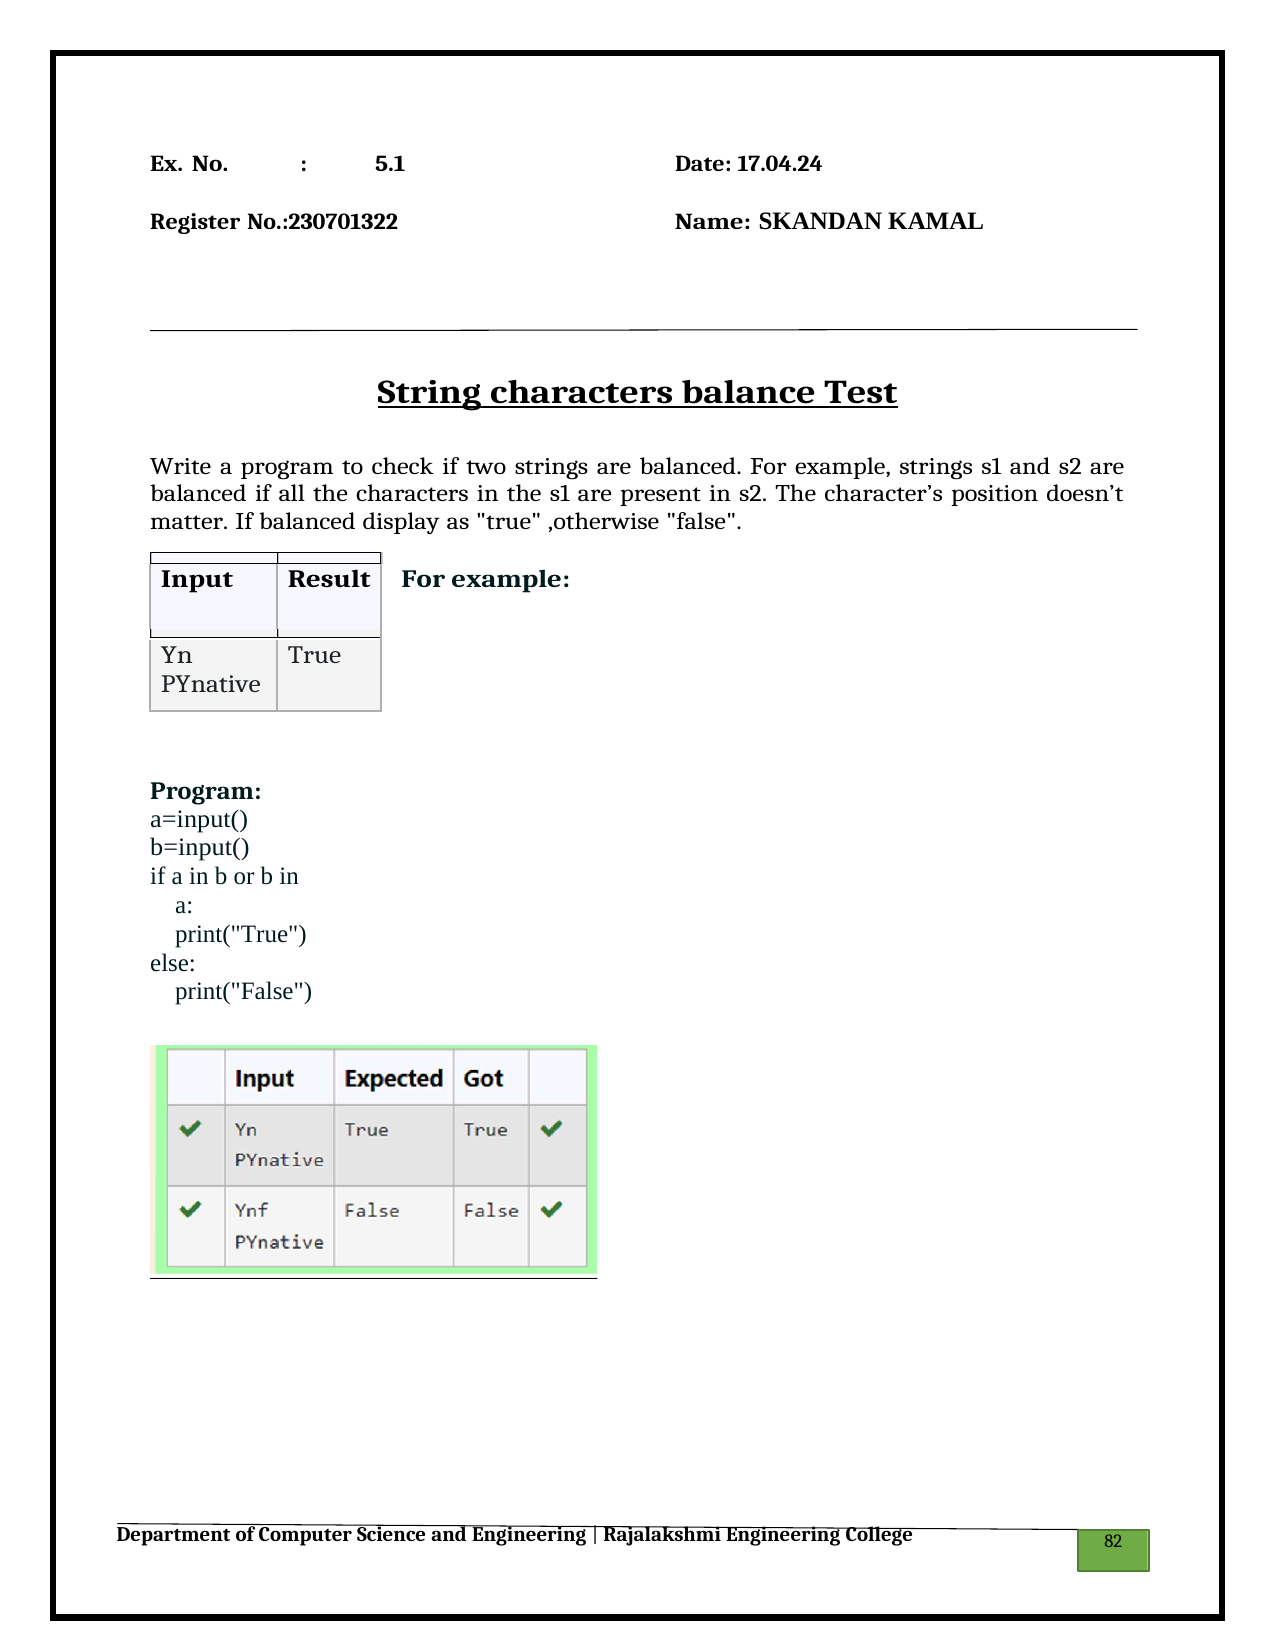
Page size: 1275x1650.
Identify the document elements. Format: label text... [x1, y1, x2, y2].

picture [151, 553, 277, 563]
picture [151, 629, 277, 637]
text Ex. No. : 5.1 Date: 17.04.24 [150, 151, 1206, 177]
text Write a program to check if two strings are balanced. For example, strings s1 and s2 are balanced if all the characters in the s1 are present in s2. The character’s position doesn’t matter. If balanced display as "true" ,otherwise "false". [150, 452, 1125, 536]
text Register No.:230701322 Name: SKANDAN KAMAL [150, 206, 1206, 235]
picture [278, 553, 380, 563]
text Program: a=input() b=input() [150, 777, 327, 861]
picture [278, 629, 380, 637]
text print("False") [175, 976, 1206, 1005]
text else: [150, 948, 1206, 976]
text if a in b or b in a: print("True") [150, 861, 323, 948]
subtitle For example: [401, 537, 1206, 594]
picture [149, 1045, 598, 1279]
subtitle String characters balance Test [172, 374, 1103, 412]
